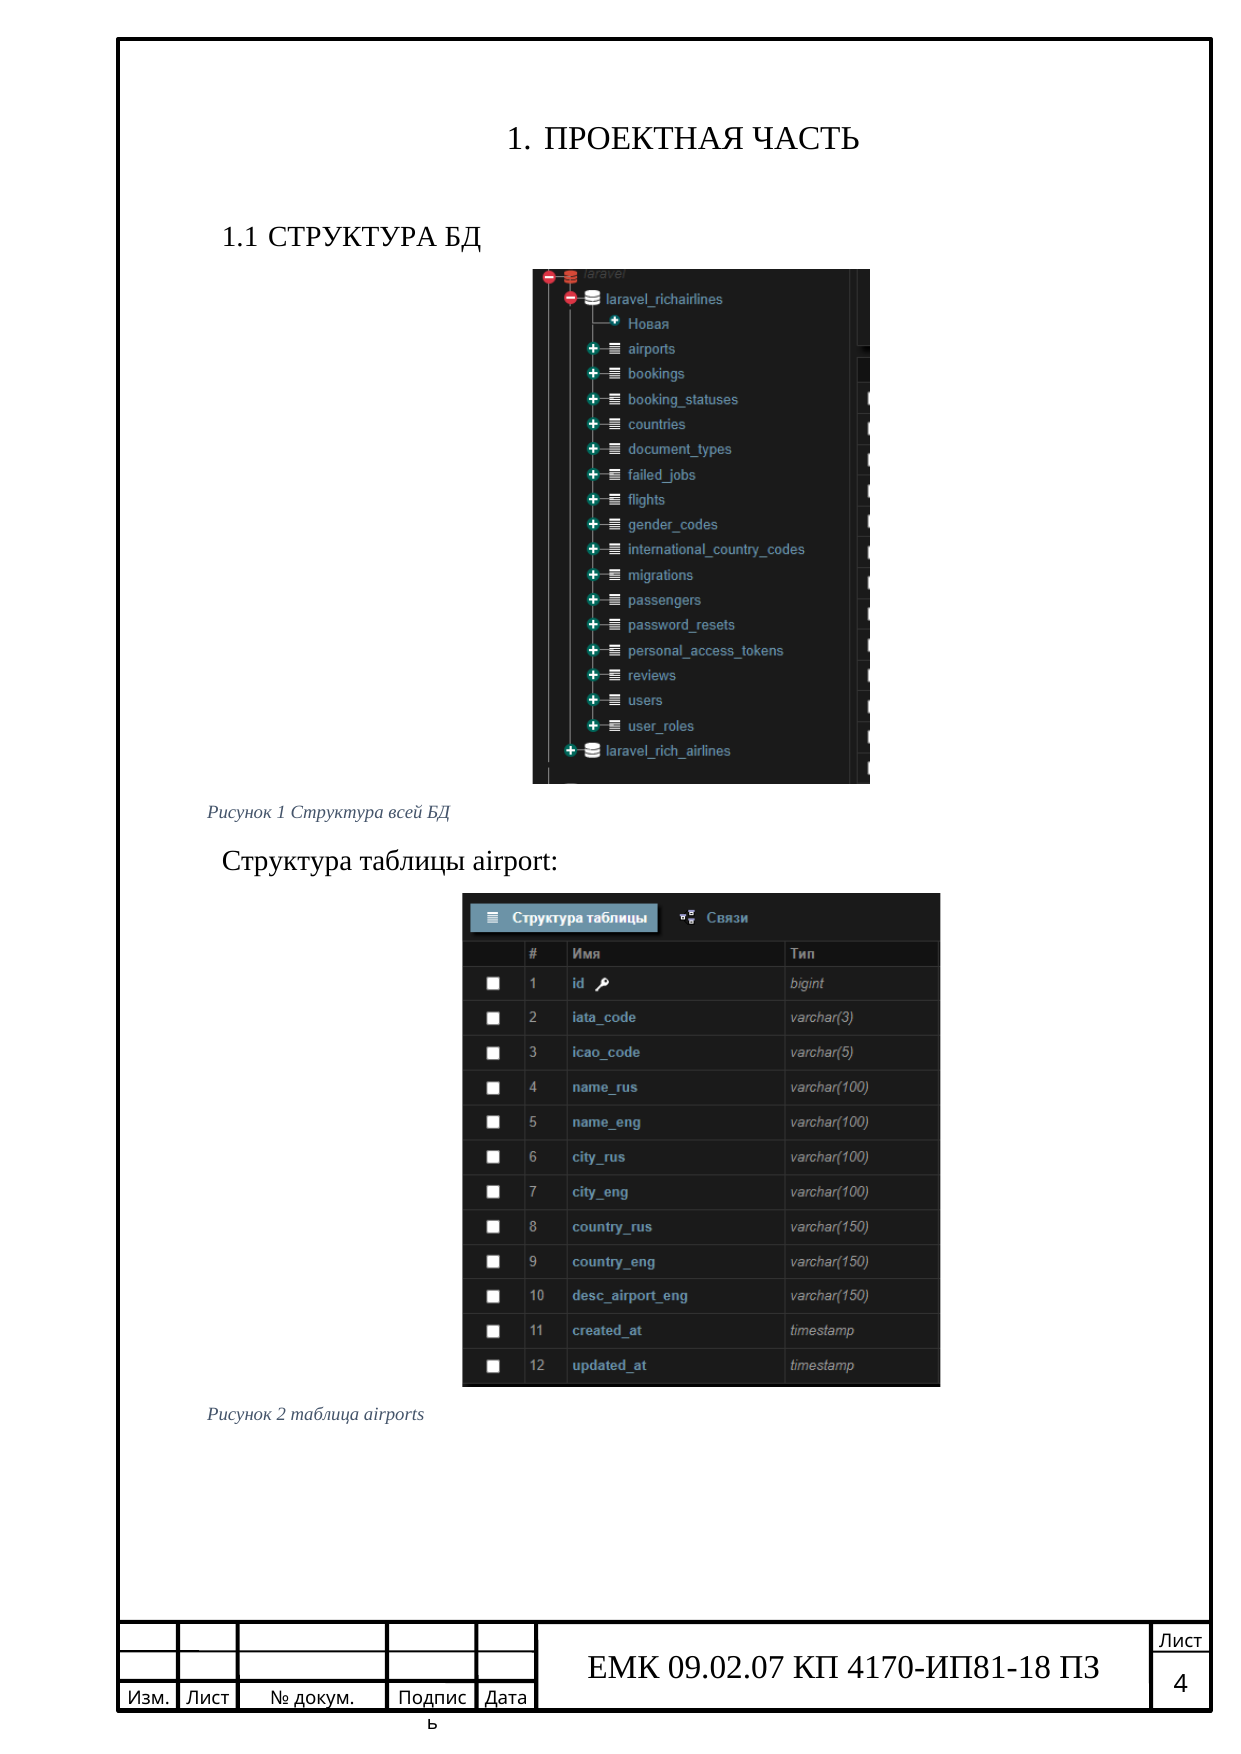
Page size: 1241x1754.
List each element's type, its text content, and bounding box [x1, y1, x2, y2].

text Структура таблицы airport: [148, 843, 1181, 876]
list ПРОЕКТНАЯ ЧАСТЬ [185, 118, 1181, 156]
picture [532, 269, 870, 784]
subtitle СТРУКТУРА БД [222, 219, 1181, 253]
text Рисунок 2 таблица airports [148, 1403, 1181, 1424]
text Рисунок 1 Структура всей БД [148, 801, 1181, 822]
picture [462, 893, 941, 1387]
